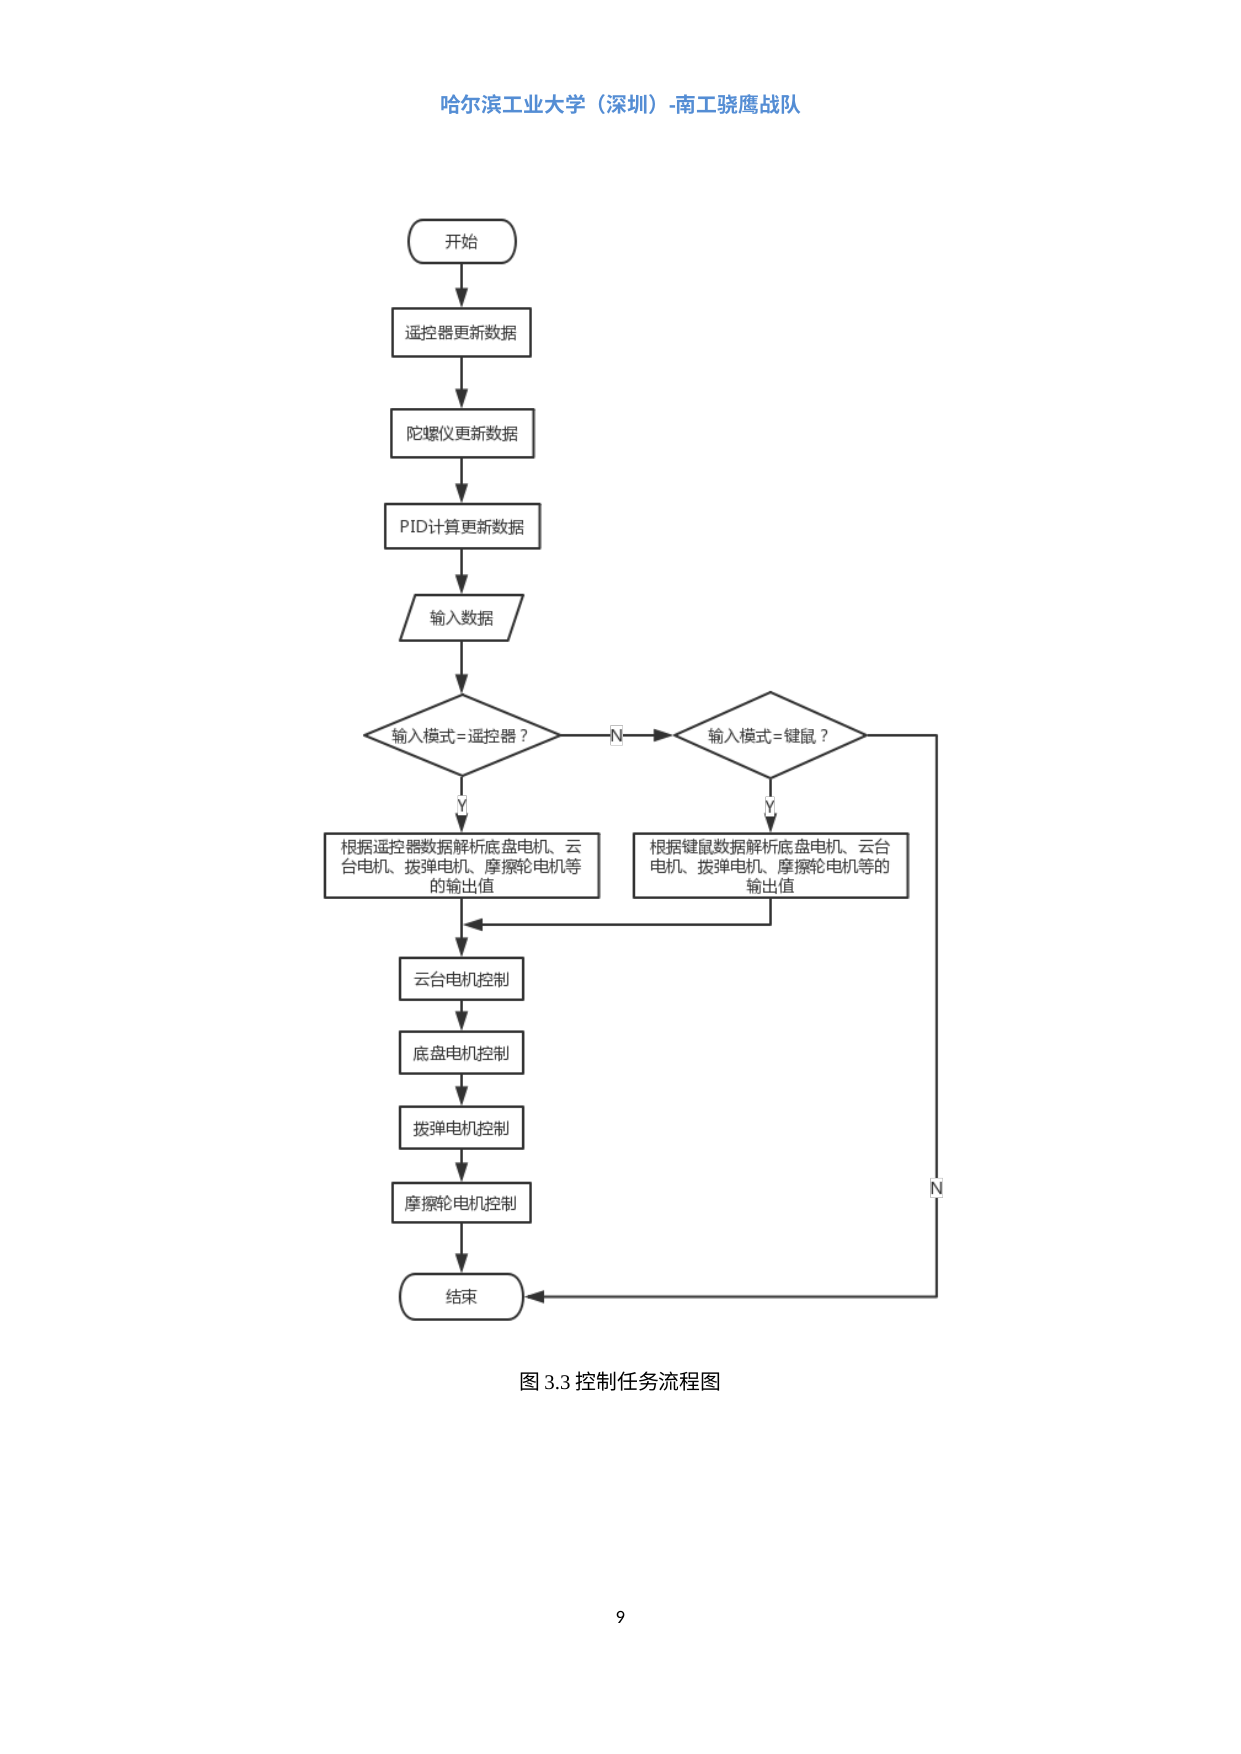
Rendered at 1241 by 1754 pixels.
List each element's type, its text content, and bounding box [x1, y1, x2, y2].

picture [266, 162, 974, 1359]
text 图3.3 控制任务流程图 [187, 1364, 1053, 1397]
